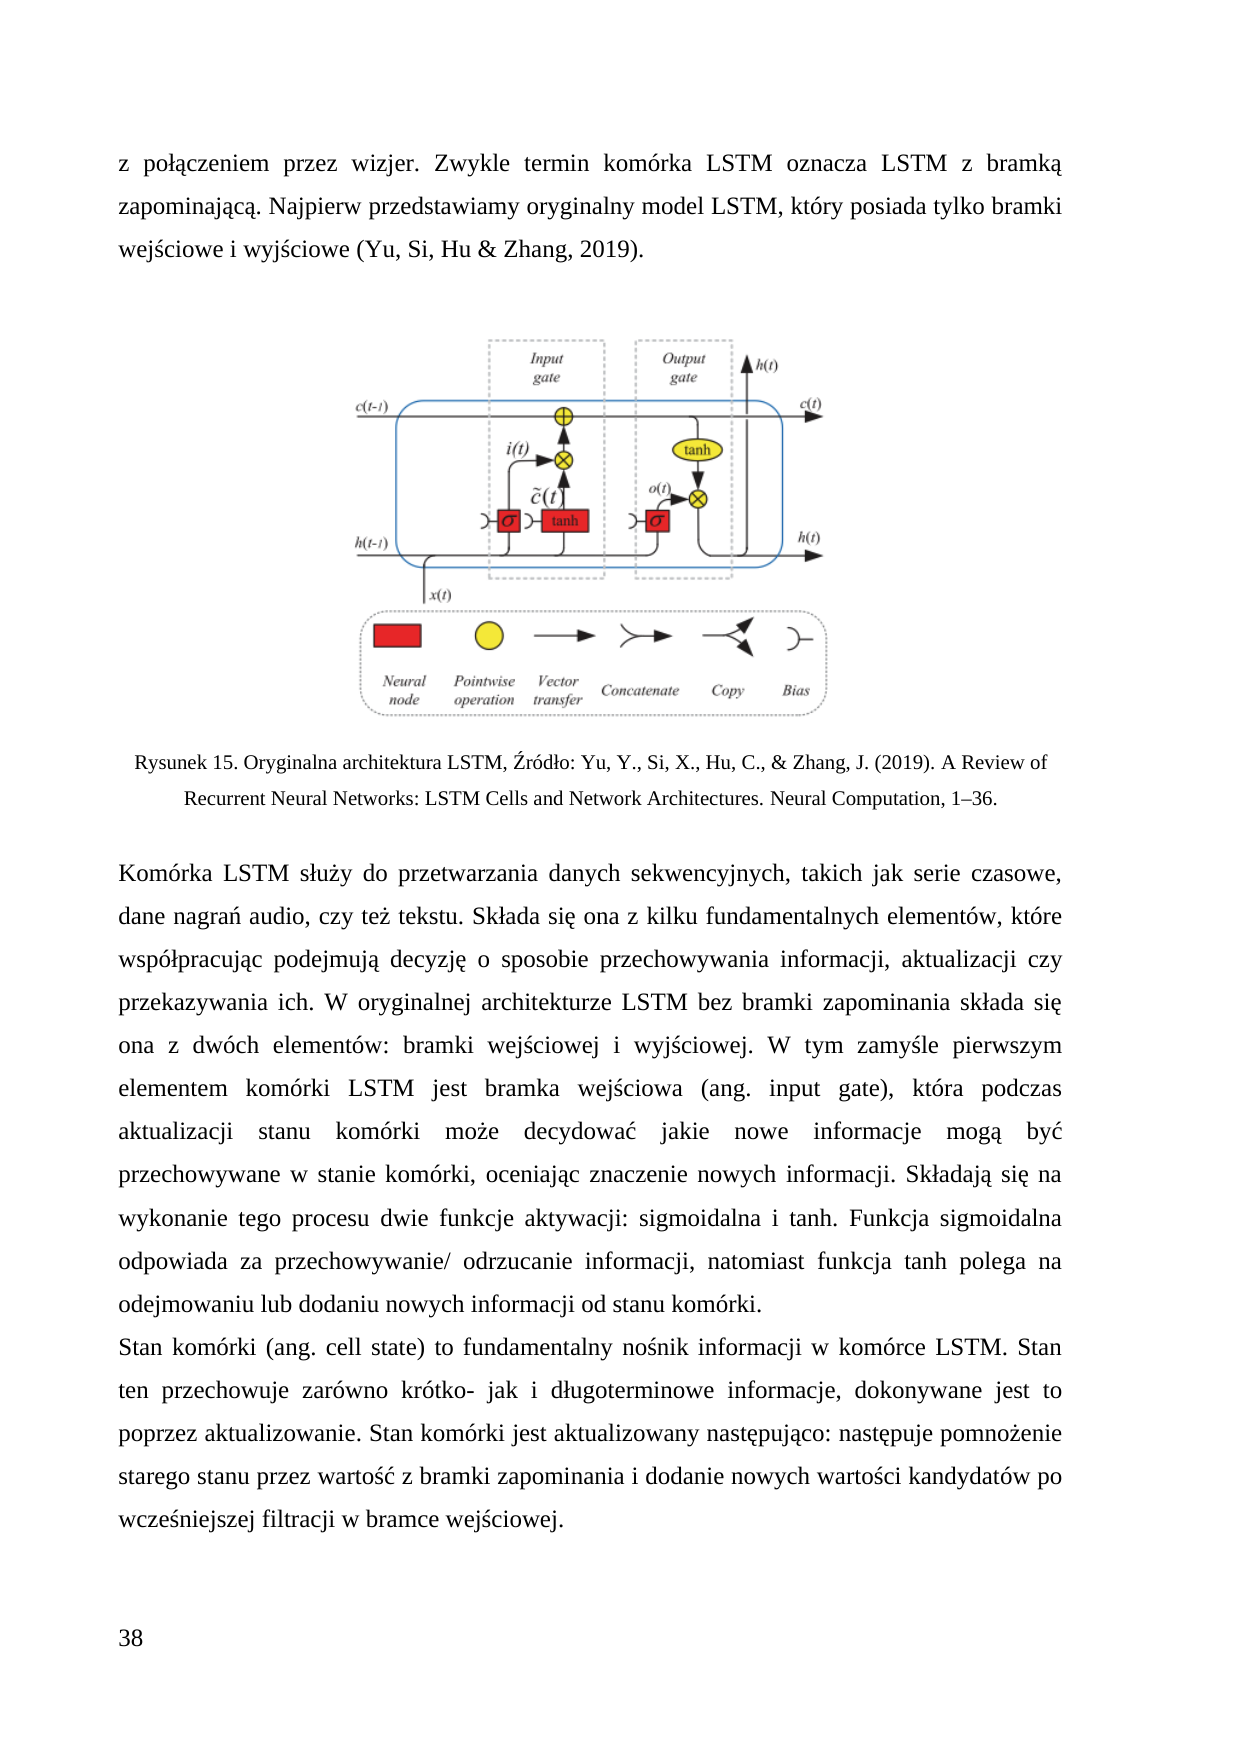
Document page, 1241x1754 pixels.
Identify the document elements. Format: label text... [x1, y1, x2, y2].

text Rysunek 15. Oryginalna architektura LSTM, Źródło: Yu, Y., Si, X., Hu, C., & Zhang, J. (2019). A Review of Recurrent Neural Networks: LSTM Cells and Network Architectures. Neural Computation, 1–36. [118, 749, 1063, 810]
picture [295, 320, 886, 736]
text Stan komórki (ang. cell state) to fundamentalny nośnik informacji w komórce LSTM. Stan ten przechowuje zarówno krótko- jak i długoterminowe informacje, dokonywane jest to poprzez aktualizowanie. Stan komórki jest aktualizowany następująco: następuje pomnożenie starego stanu przez wartość z bramki zapominania i dodanie nowych wartości kandydatów po wcześniejszej filtracji w bramce wejściowej. [118, 1332, 1063, 1533]
text Komórka LSTM służy do przetwarzania danych sekwencyjnych, takich jak serie czasowe, dane nagrań audio, czy też tekstu. Składa się ona z kilku fundamentalnych elementów, które współpracując podejmują decyzję o sposobie przechowywania informacji, aktualizacji czy przekazywania ich. W oryginalnej architekturze LSTM bez bramki zapominania składa się ona z dwóch elementów: bramki wejściowej i wyjściowej. W tym zamyśle pierwszym elementem komórki LSTM jest bramka wejściowa (ang. input gate), która podczas aktualizacji stanu komórki może decydować jakie nowe informacje mogą być przechowywane w stanie komórki, oceniając znaczenie nowych informacji. Składają się na wykonanie tego procesu dwie funkcje aktywacji: sigmoidalna i tanh. Funkcja sigmoidalna odpowiada za przechowywanie/ odrzucanie informacji, natomiast funkcja tanh polega na odejmowaniu lub dodaniu nowych informacji od stanu komórki. [118, 858, 1063, 1318]
